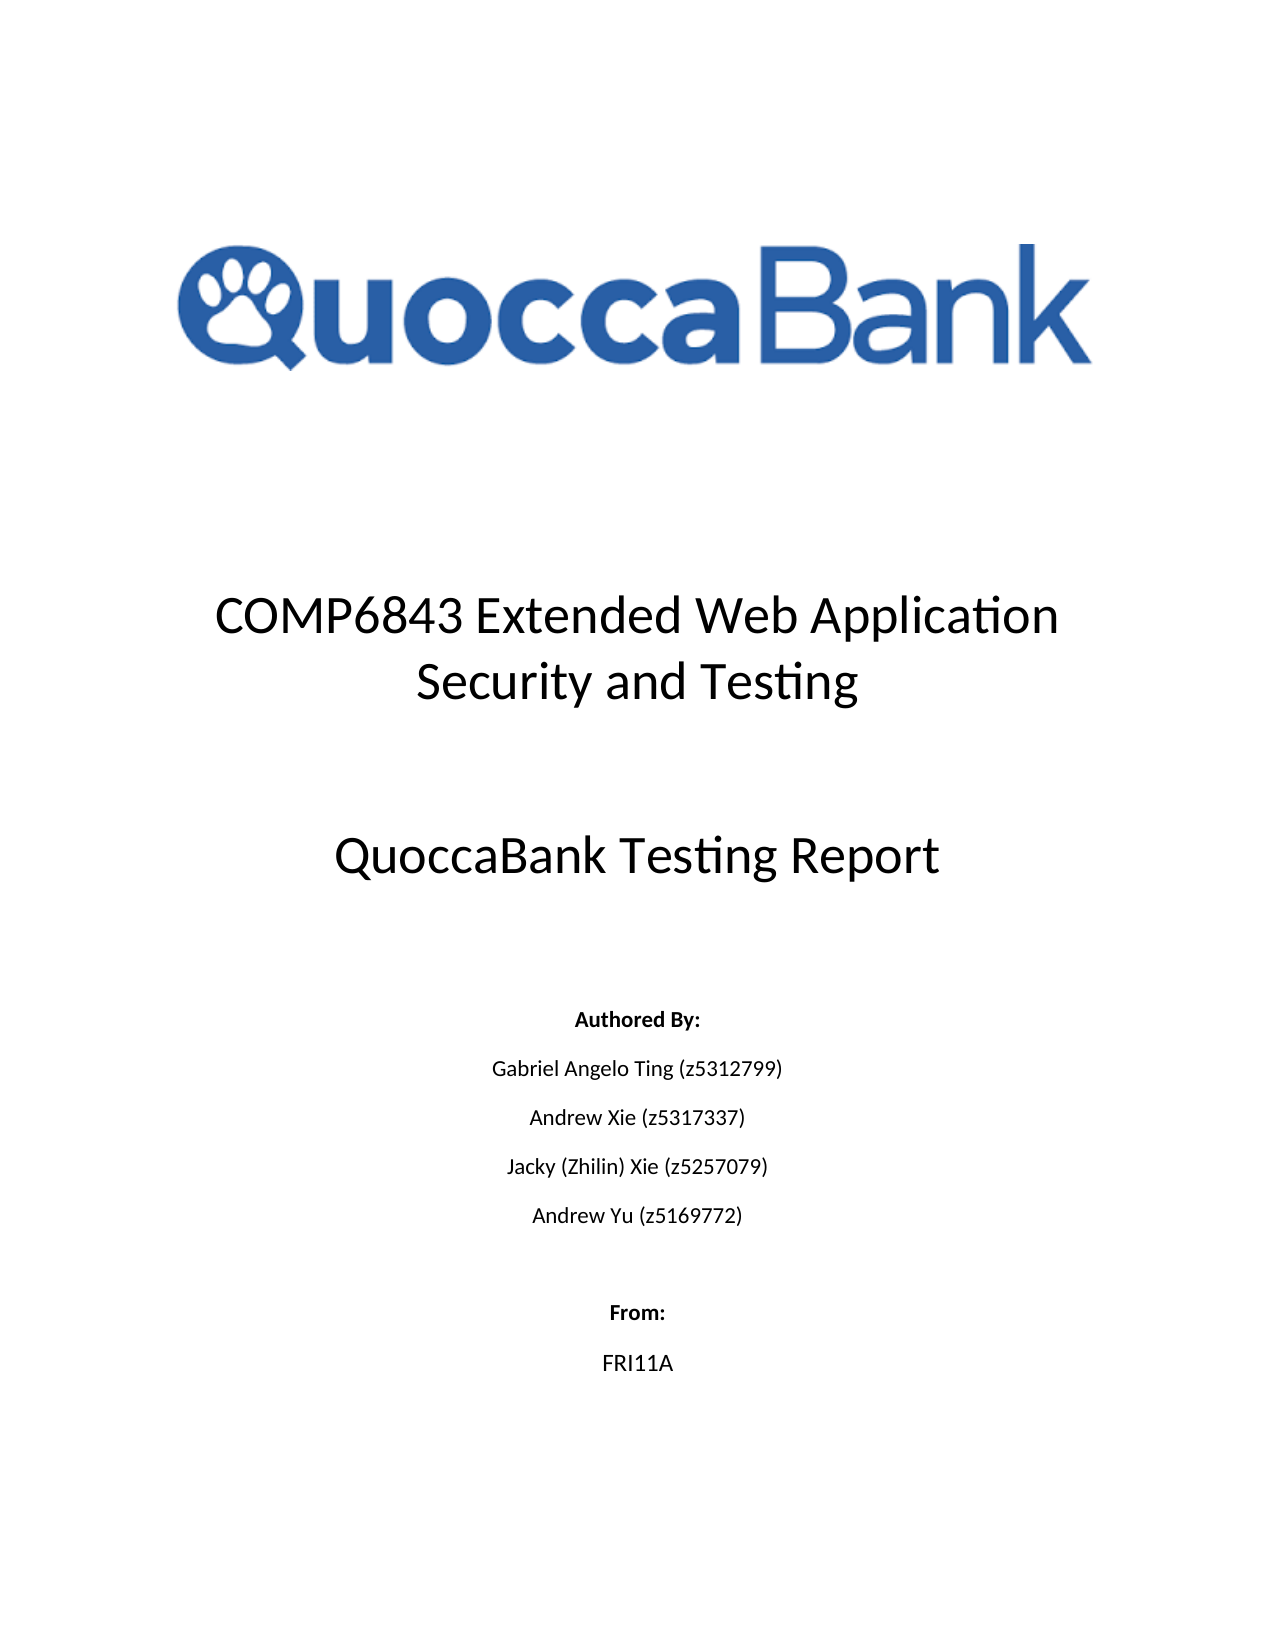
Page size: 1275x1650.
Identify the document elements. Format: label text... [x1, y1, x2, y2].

text Andrew Yu (z5169772) [150, 1201, 1125, 1229]
text QuoccaBank Testing Report [150, 821, 1125, 887]
text FRI11A [150, 1347, 1125, 1378]
picture [168, 244, 1107, 371]
text Jacky (Zhilin) Xie (z5257079) [150, 1152, 1125, 1180]
text Authored By: [150, 1005, 1125, 1033]
text COMP6843 Extended Web Application Security and Testing [150, 581, 1125, 713]
text Gabriel Angelo Ting (z5312799) [150, 1054, 1125, 1082]
text From: [150, 1298, 1125, 1326]
text Andrew Xie (z5317337) [150, 1103, 1125, 1131]
